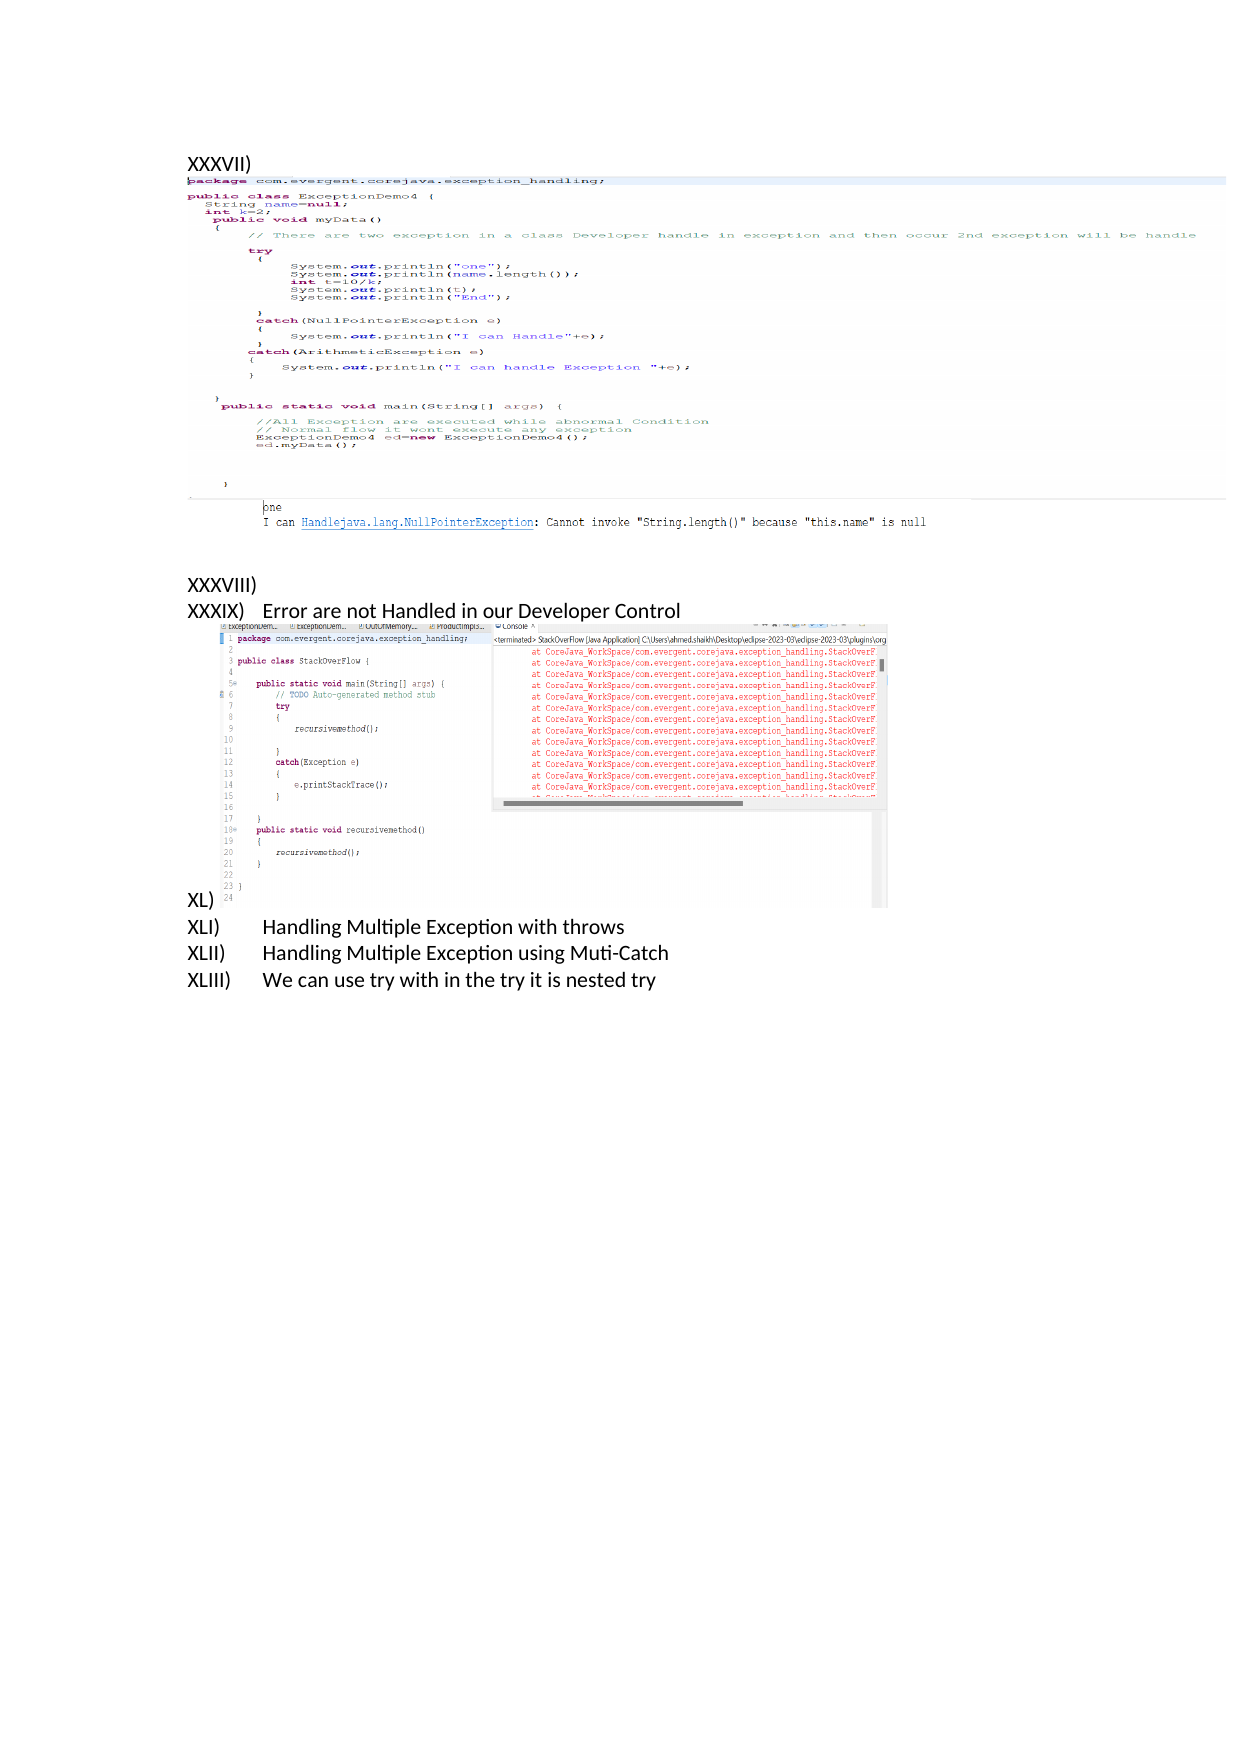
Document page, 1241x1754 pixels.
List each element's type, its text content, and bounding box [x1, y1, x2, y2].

list Error are not Handled in our Developer Control [187, 597, 1053, 624]
picture [219, 624, 888, 908]
list We can use try with in the try it is nested try [187, 966, 1053, 993]
list Handling Multiple Exception using Muti-Catch [187, 939, 1053, 966]
picture [187, 176, 1227, 592]
list Handling Multiple Exception with throws [187, 913, 1053, 939]
